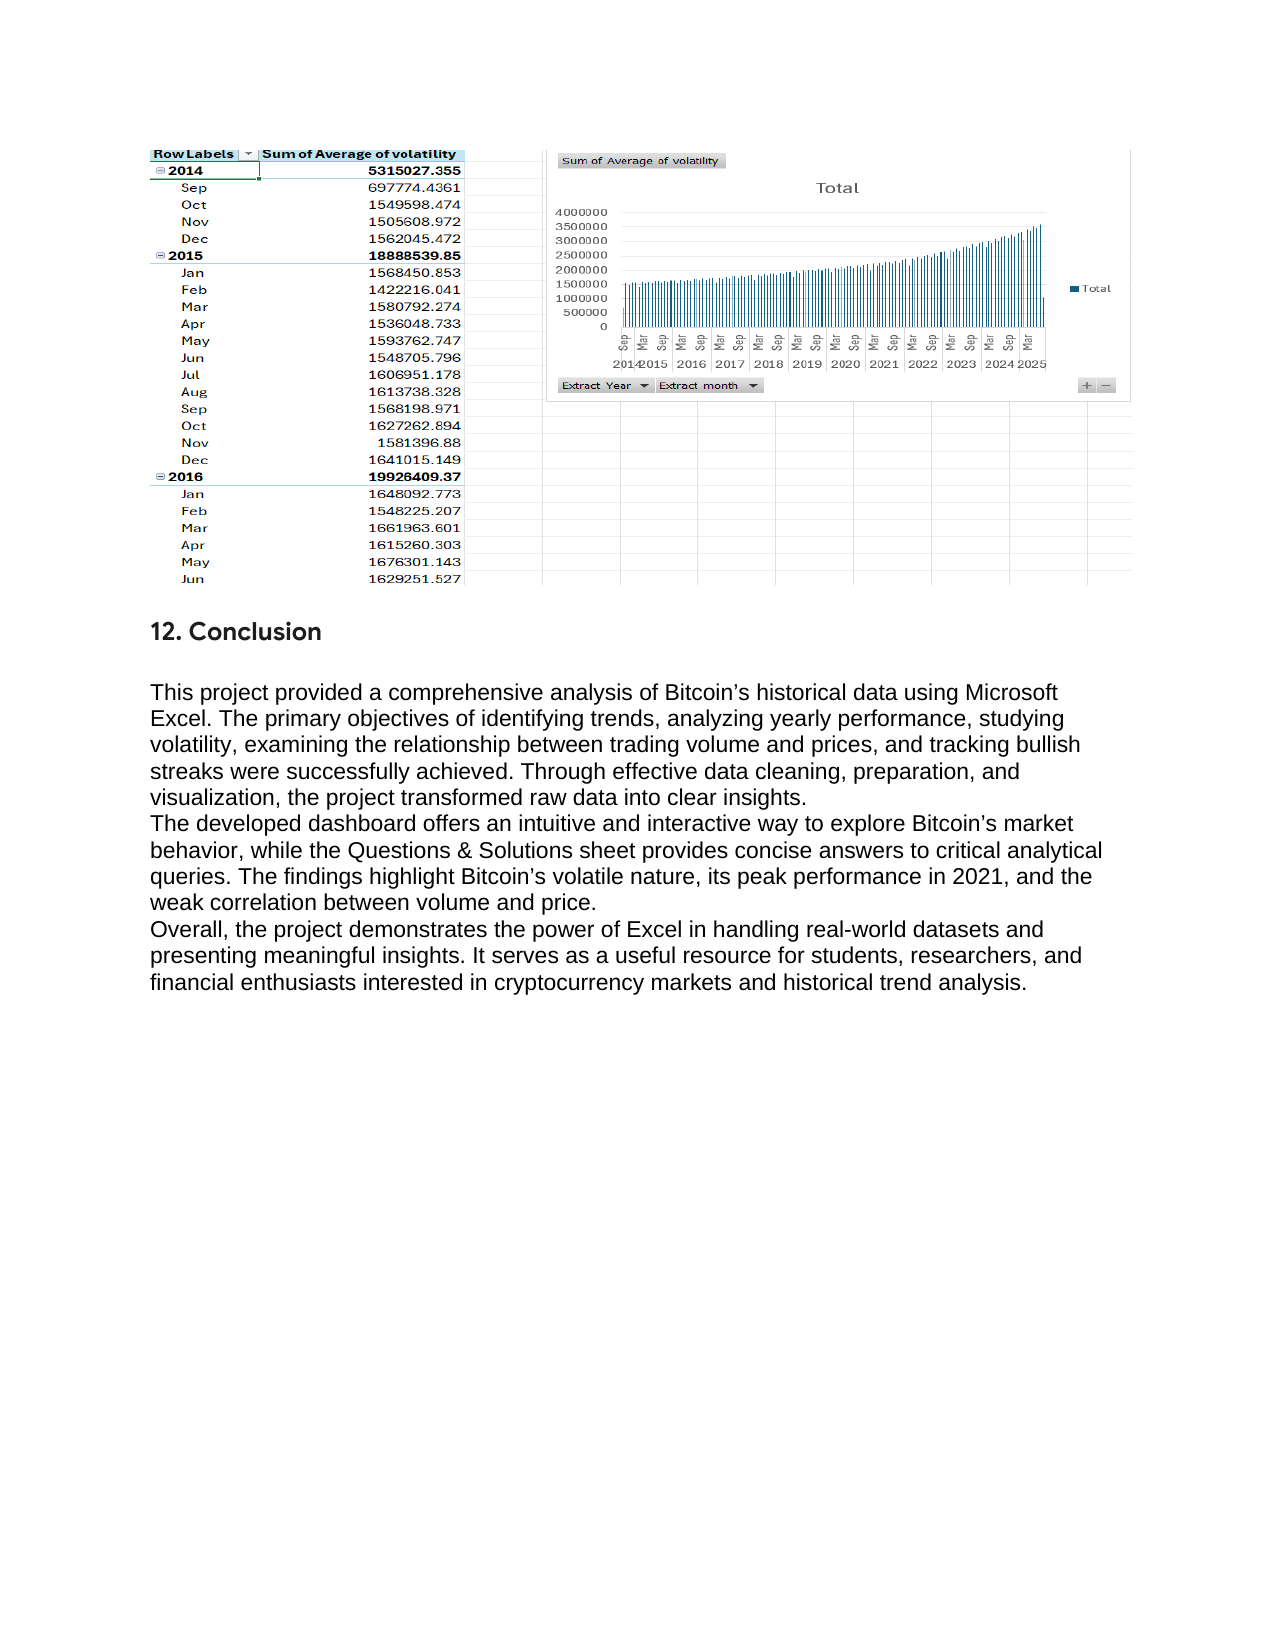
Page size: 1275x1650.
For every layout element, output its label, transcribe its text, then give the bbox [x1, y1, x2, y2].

text Overall, the project demonstrates the power of Excel in handling real-world datasets and presenting meaningful insights. It serves as a useful resource for students, researchers, and financial enthusiasts interested in cryptocurrency markets and historical trend analysis. [150, 916, 1125, 995]
text The developed dashboard offers an intuitive and interactive way to explore Bitcoin’s market behavior, while the Questions & Solutions sheet provides concise answers to critical analytical queries. The findings highlight Bitcoin’s volatile nature, its peak performance in 2021, and the weak correlation between volume and price. [150, 810, 1125, 916]
picture [150, 150, 1133, 585]
text 12. Conclusion [150, 616, 1125, 647]
text This project provided a comprehensive analysis of Bitcoin’s historical data using Microsoft Excel. The primary objectives of identifying trends, analyzing yearly performance, studying volatility, examining the relationship between trading volume and prices, and tracking bullish streaks were successfully achieved. Through effective data cleaning, preparation, and visualization, the project transformed raw data into clear insights. [150, 678, 1125, 810]
